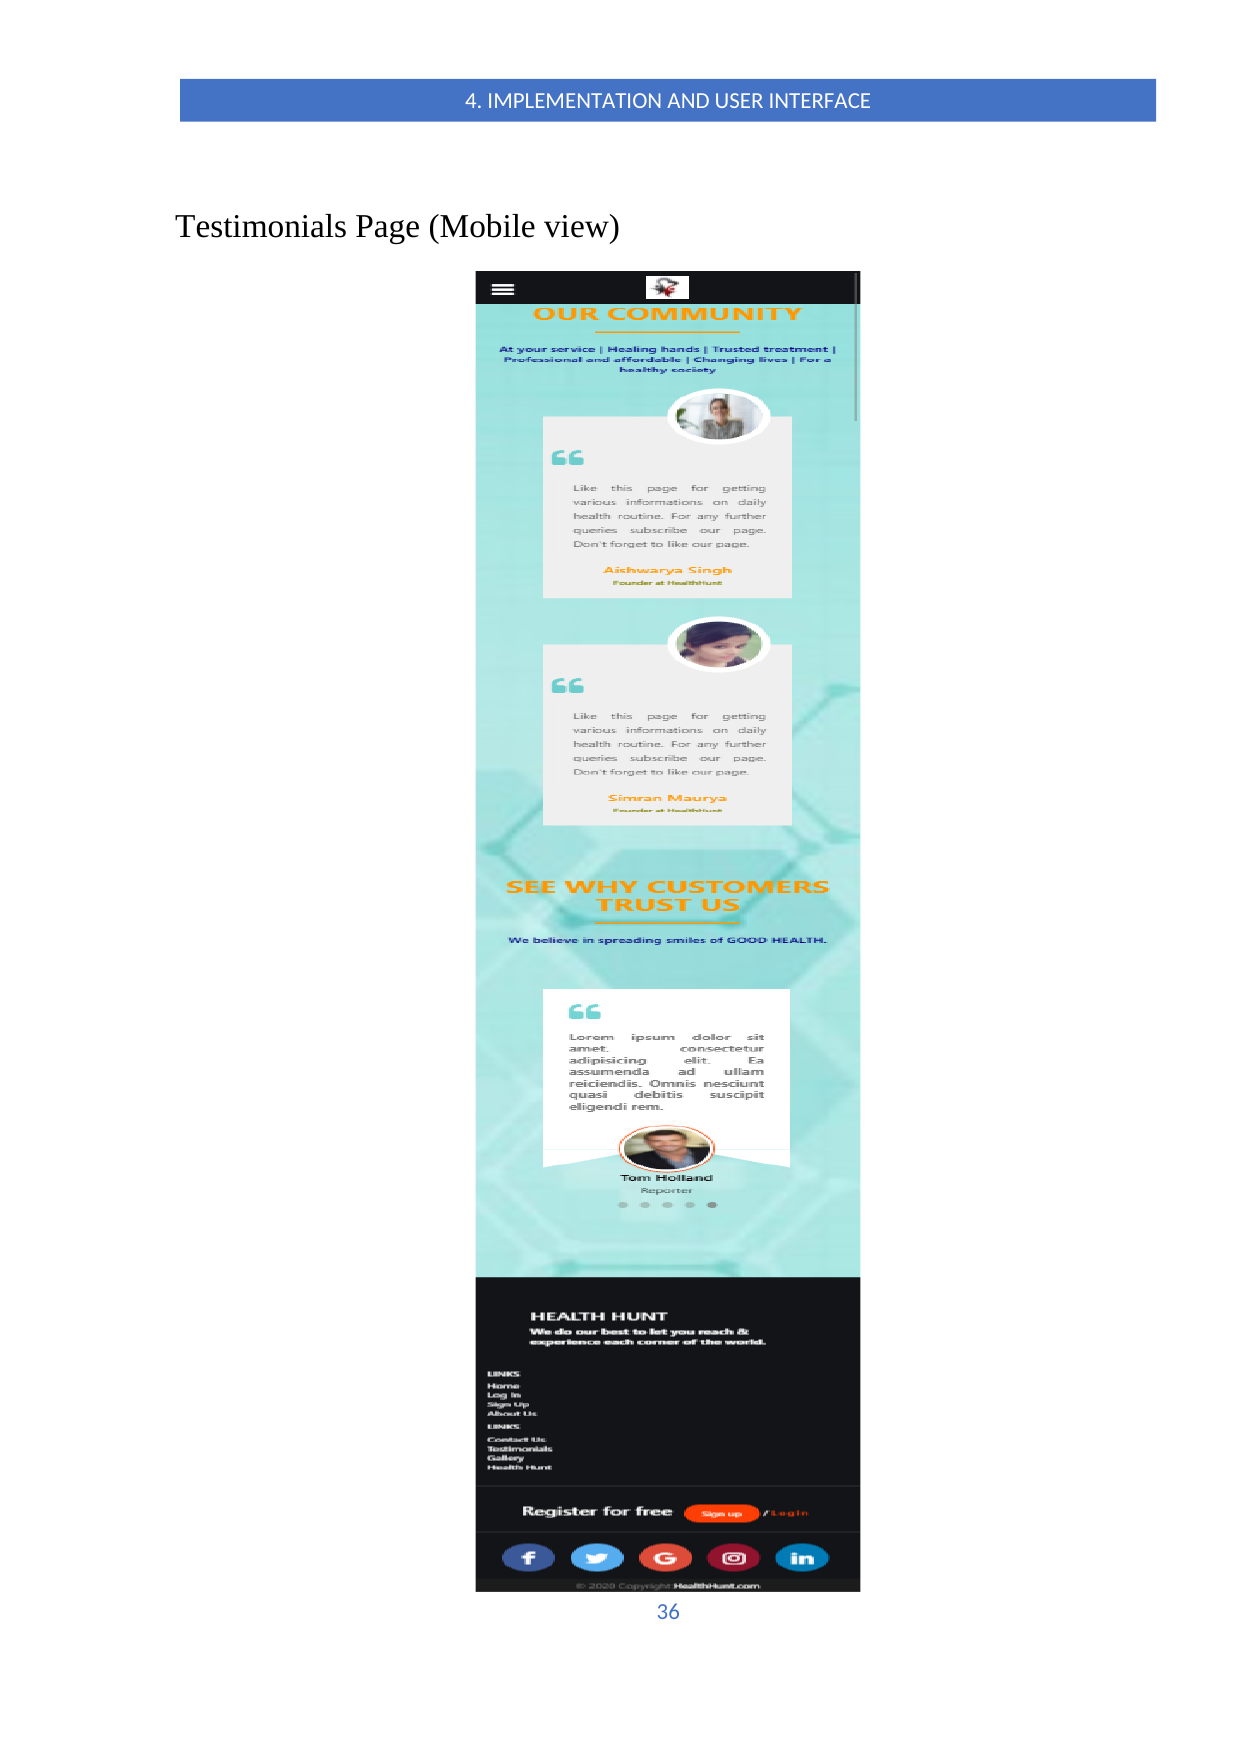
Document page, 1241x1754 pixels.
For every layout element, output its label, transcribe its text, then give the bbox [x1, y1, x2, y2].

picture [475, 271, 861, 1592]
text Testimonials Page (Mobile view) [175, 207, 1161, 245]
